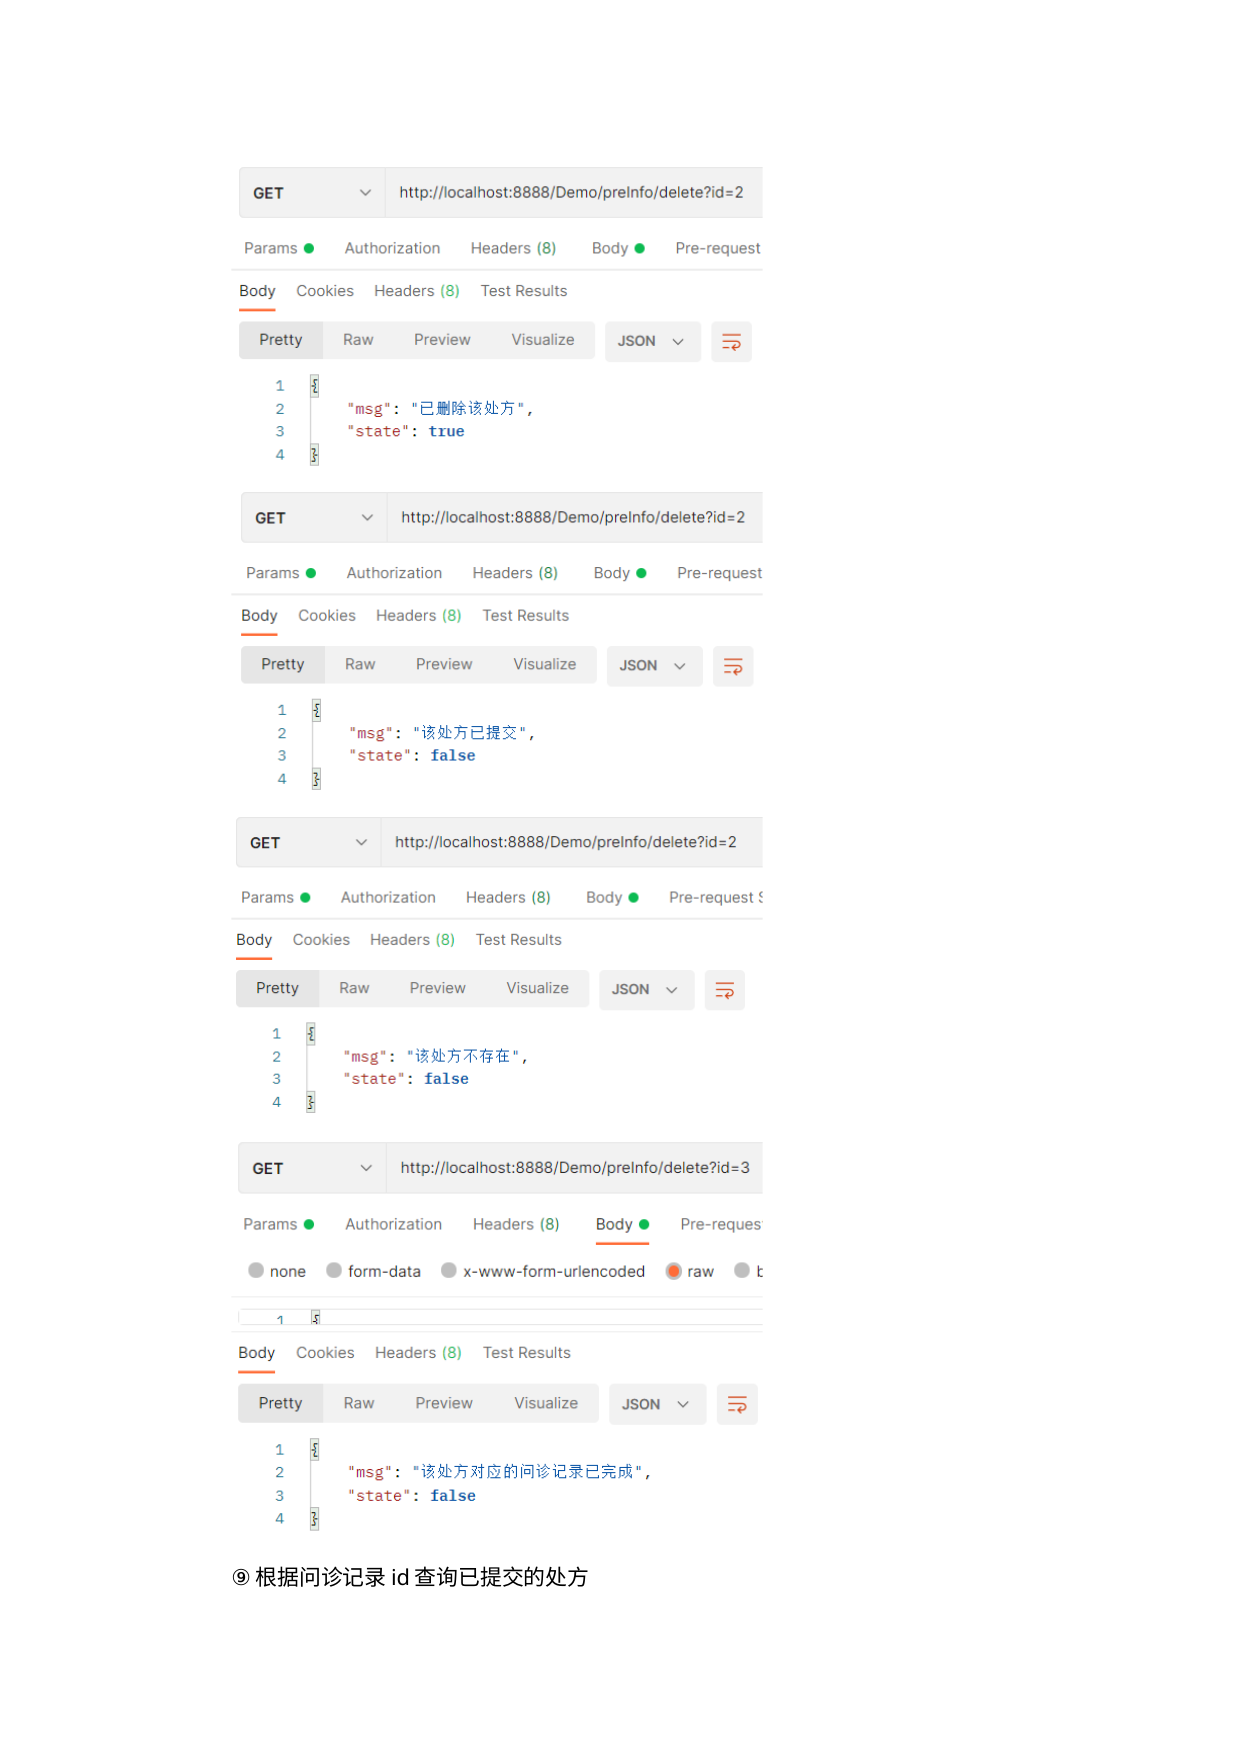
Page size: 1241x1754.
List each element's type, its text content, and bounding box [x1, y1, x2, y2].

picture [231, 162, 763, 482]
list ⑨根据问诊记录id查询已提交的处方 [187, 1559, 1053, 1592]
picture [231, 487, 763, 798]
picture [231, 812, 763, 1118]
picture [231, 1137, 763, 1542]
